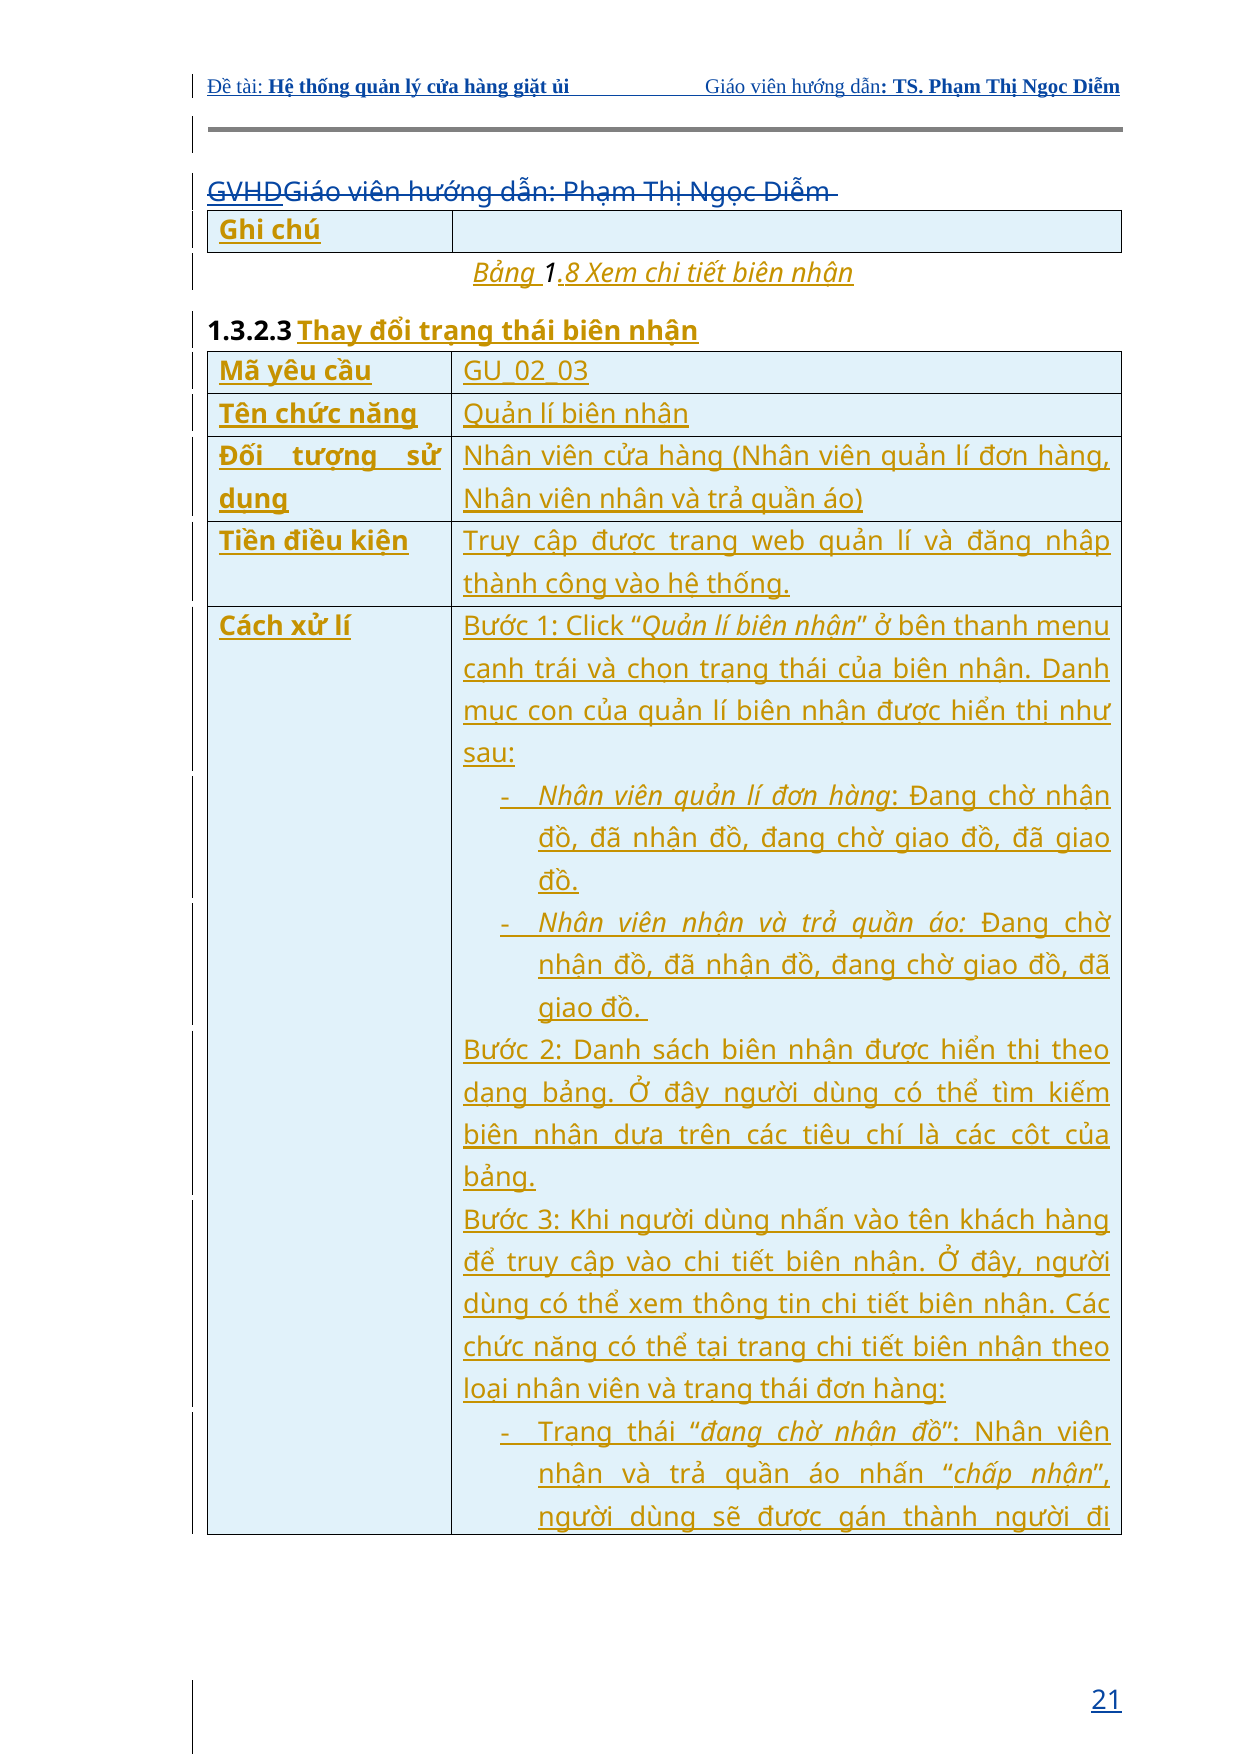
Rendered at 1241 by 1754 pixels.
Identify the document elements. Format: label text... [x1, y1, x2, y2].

text 1 [207, 253, 1122, 290]
